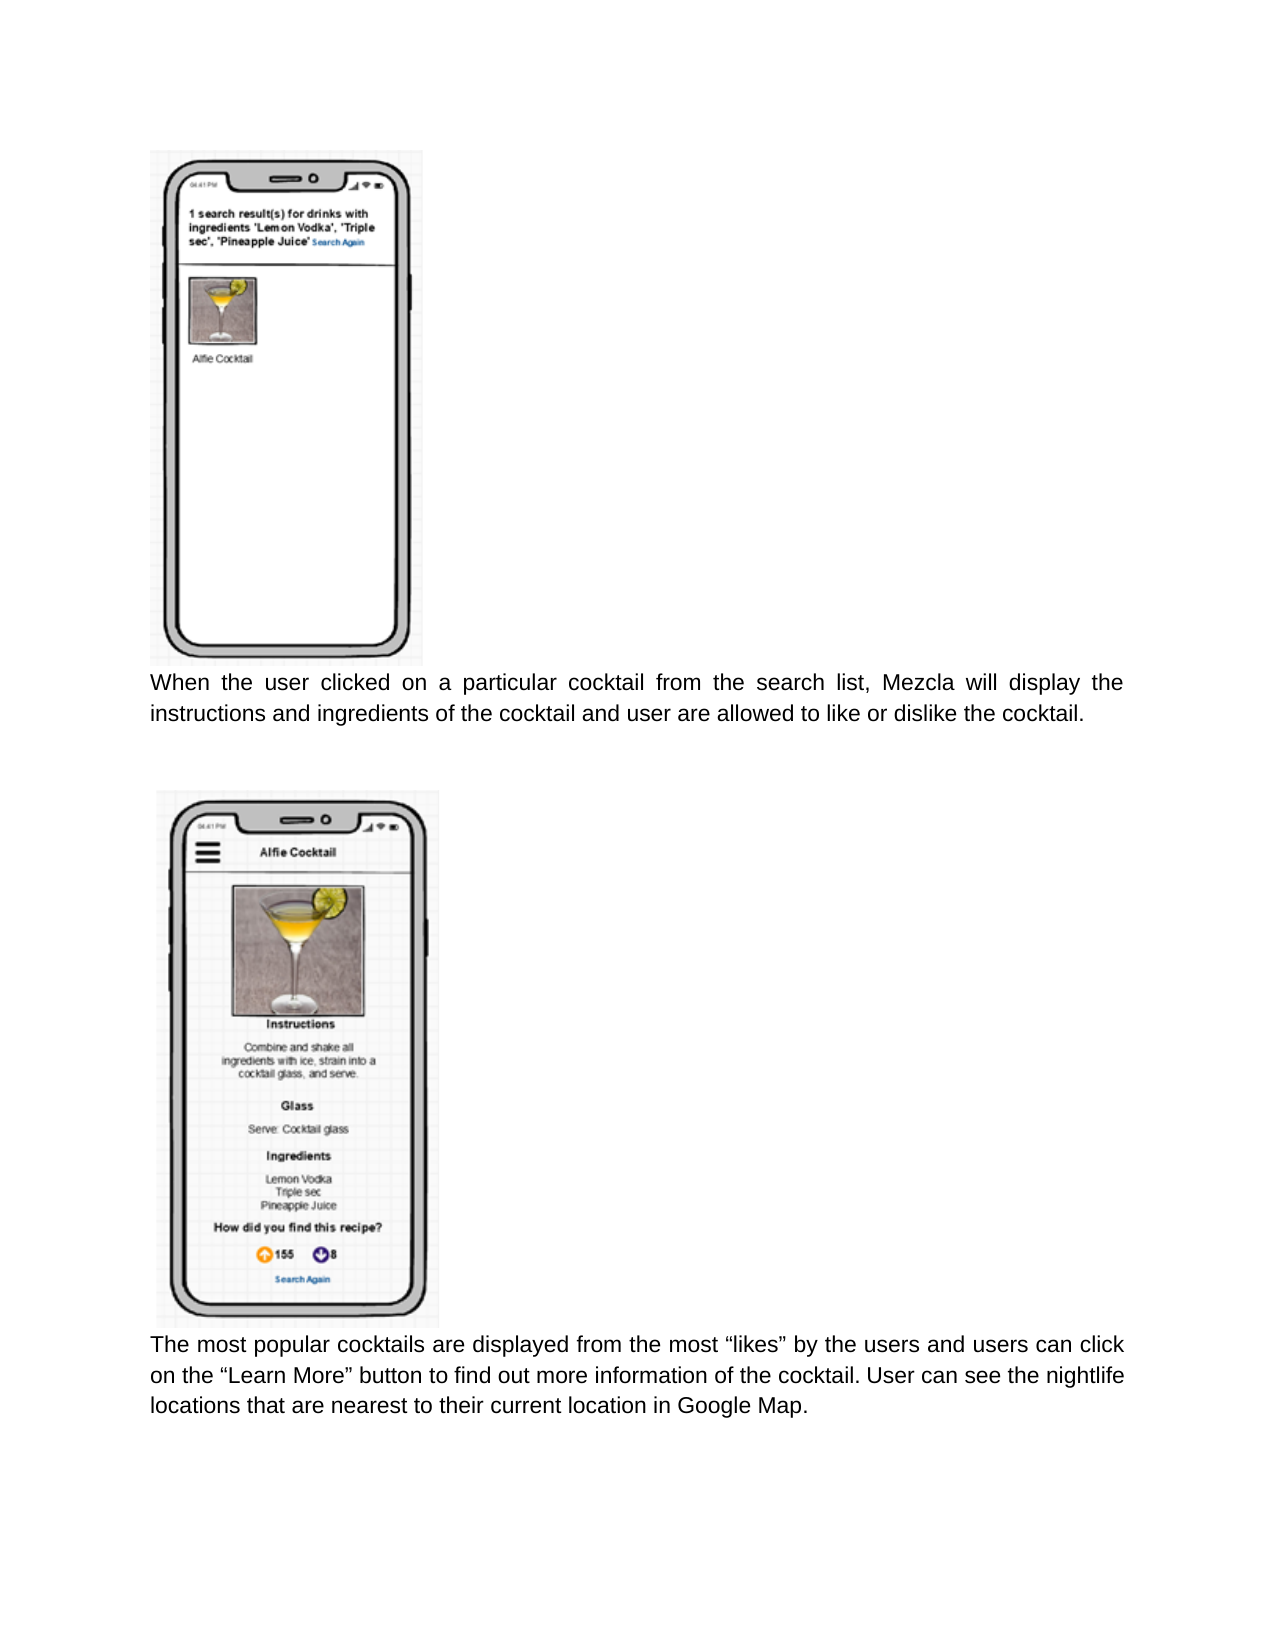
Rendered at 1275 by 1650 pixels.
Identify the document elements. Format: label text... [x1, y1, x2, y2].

text When the user clicked on a particular cocktail from the search list, Mezcla will display the instructions and ingredients of the cocktail and user are allowed to like or dislike the cocktail. [150, 669, 1125, 726]
picture [156, 790, 440, 1328]
text The most popular cocktails are displayed from the most “likes” by the users and users can click on the “Learn More” button to find out more information of the cocktail. User can see the nightlife locations that are nearest to their current location in Google Map. [150, 1331, 1125, 1418]
picture [150, 150, 423, 666]
